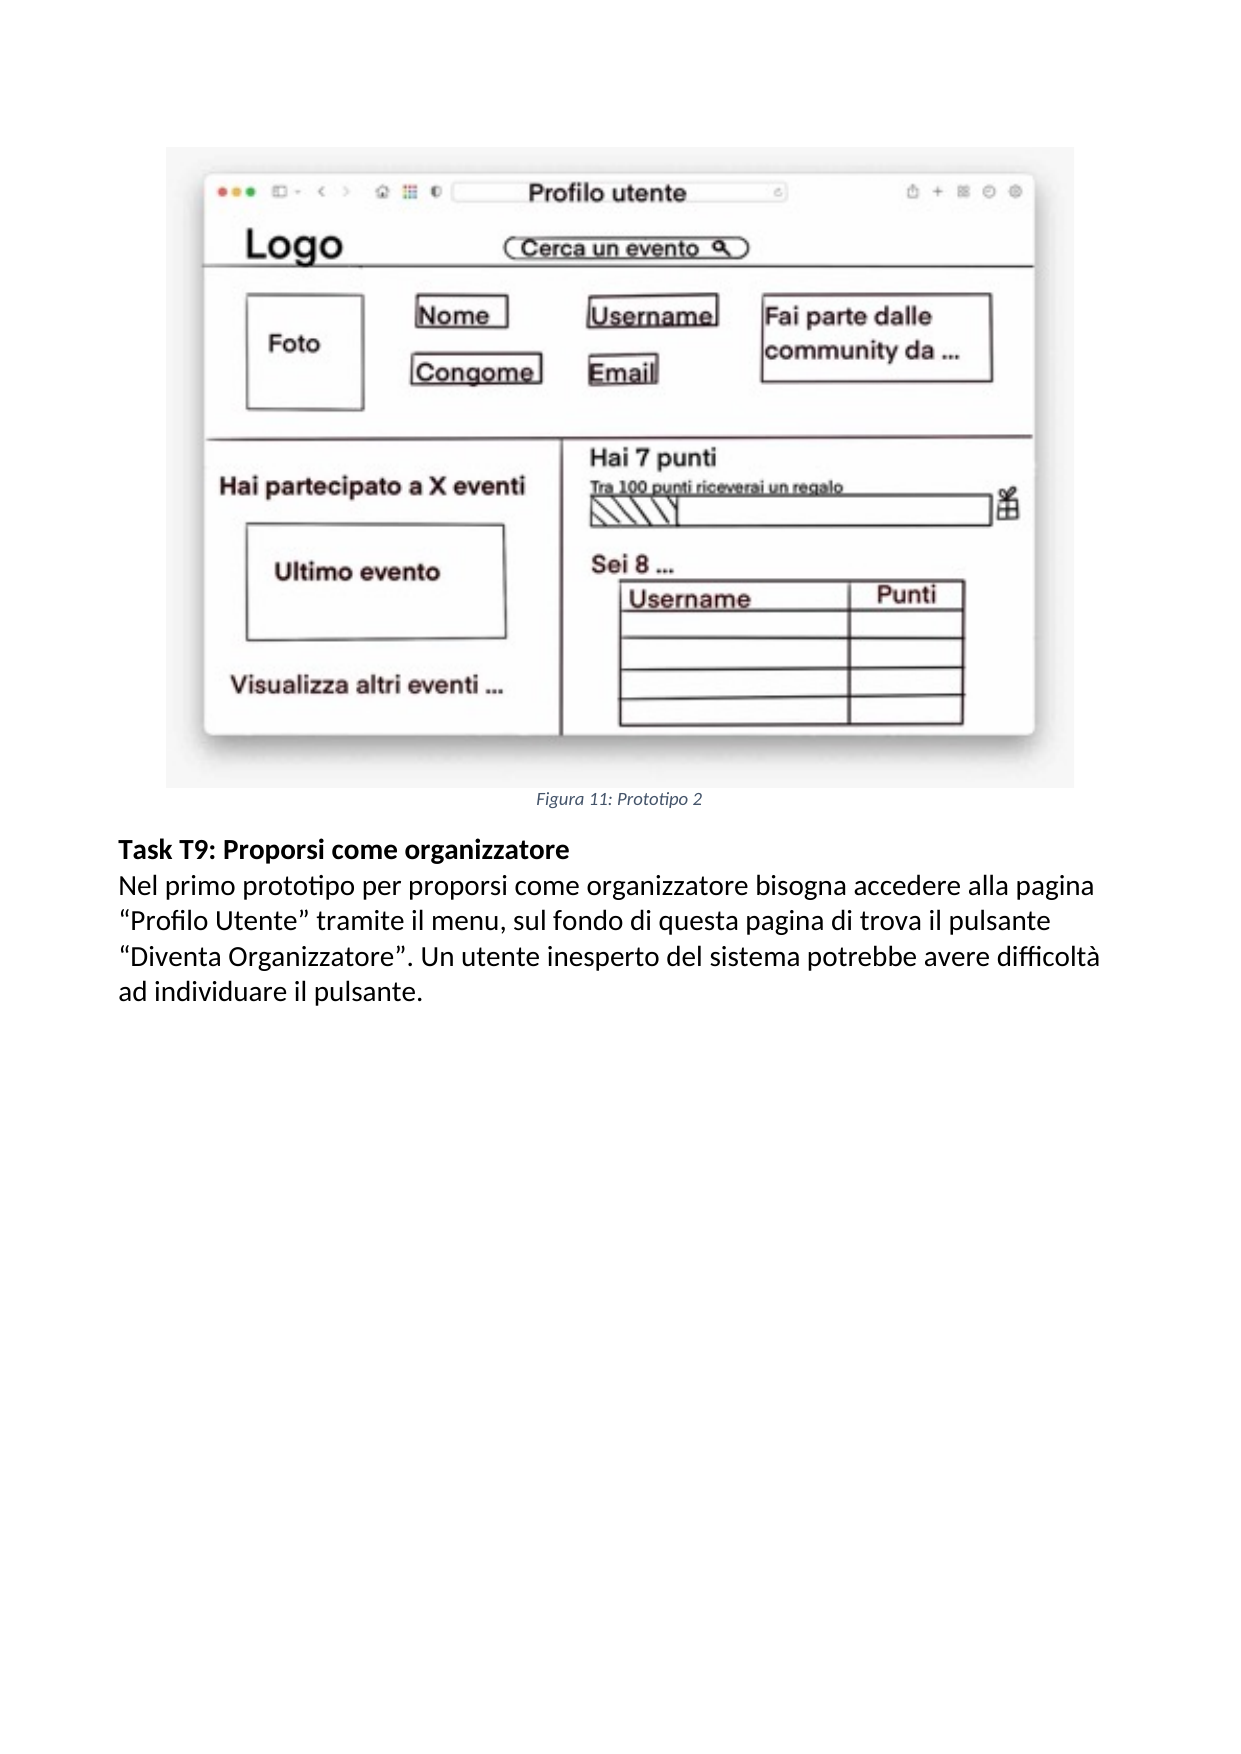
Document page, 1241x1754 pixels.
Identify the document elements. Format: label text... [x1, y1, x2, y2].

text Task T9: Proporsi come organizzatore [118, 831, 1122, 867]
text Nel primo prototipo per proporsi come organizzatore bisogna accedere alla pagina “Profilo Utente” tramite il menu, sul fondo di questa pagina di trova il pulsante “Diventa Organizzatore”. Un utente inesperto del sistema potrebbe avere difficoltà ad individuare il pulsante. [118, 867, 1122, 1009]
picture [166, 147, 1075, 788]
text Figura 11: Prototipo 2 [118, 787, 1122, 810]
